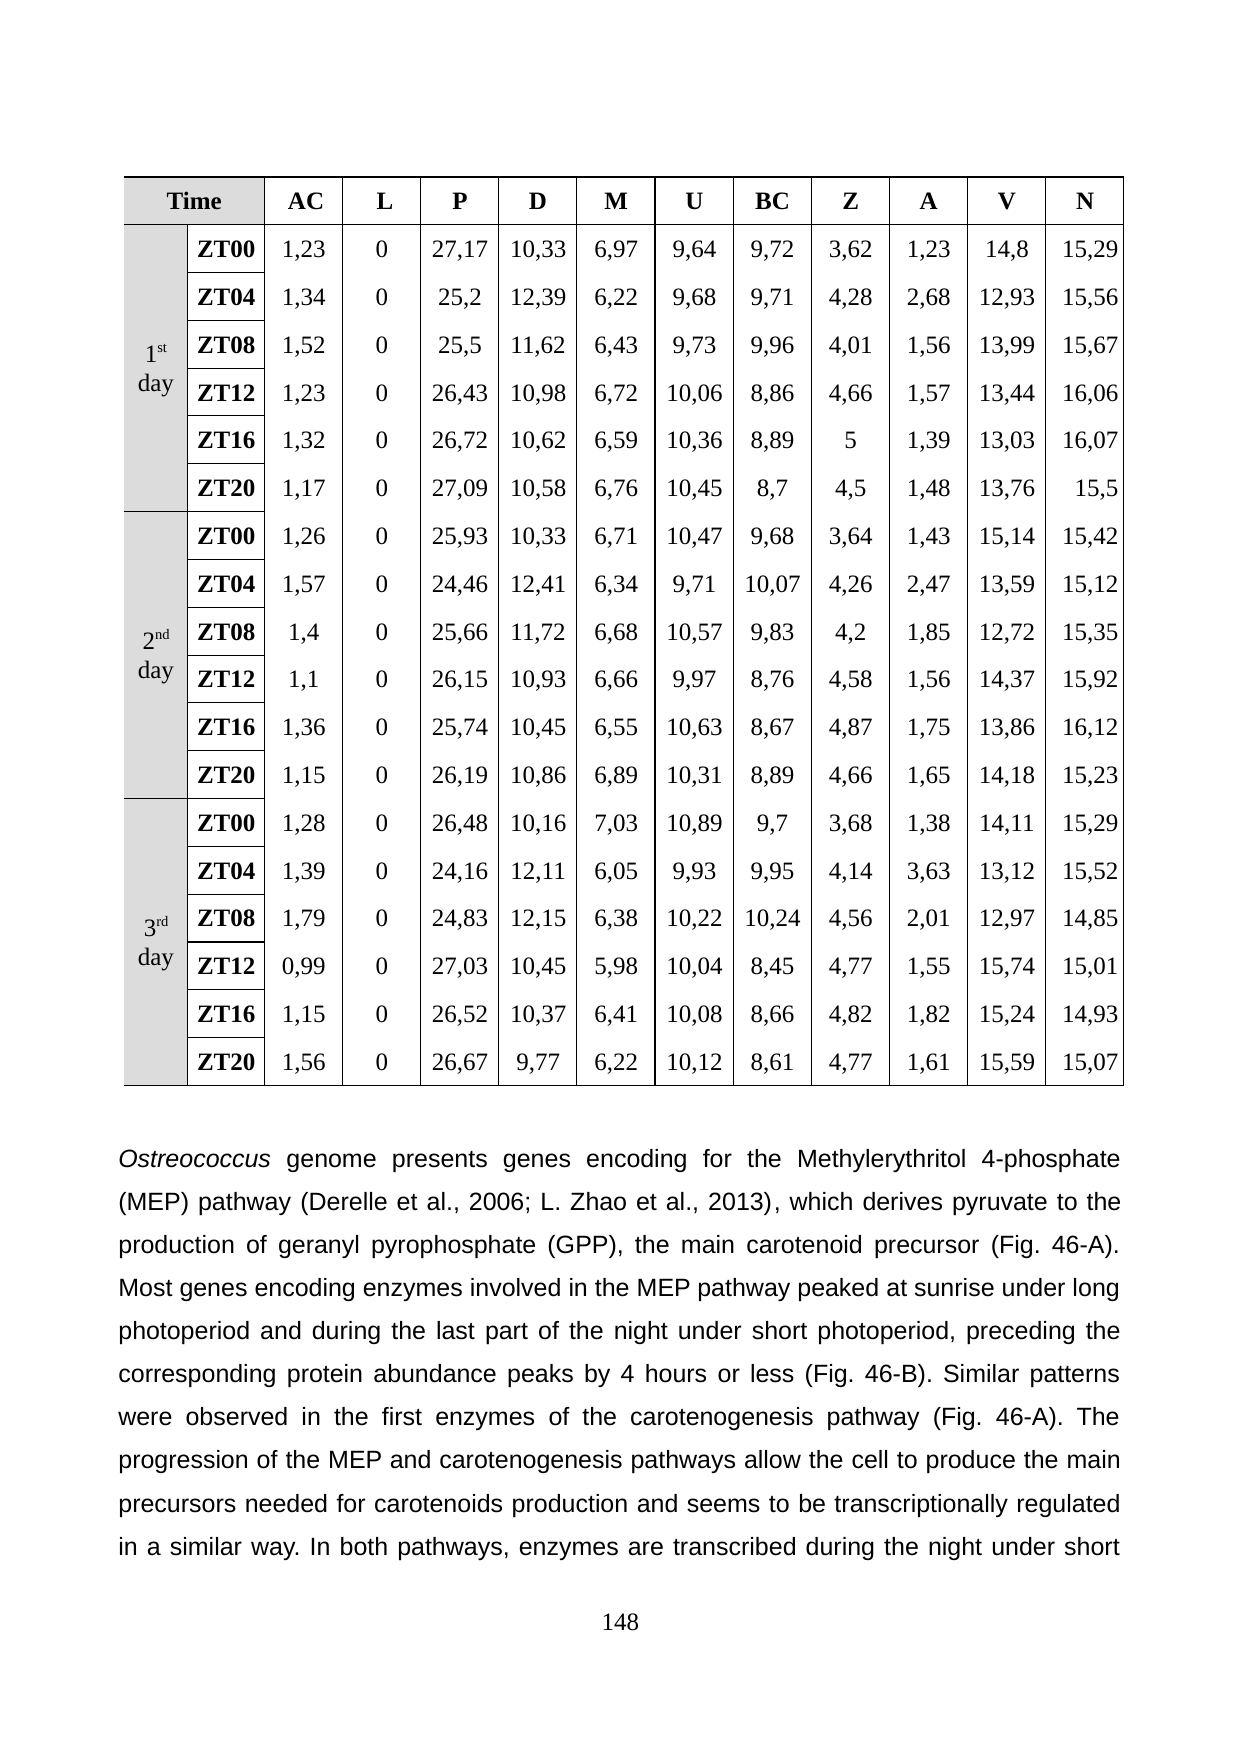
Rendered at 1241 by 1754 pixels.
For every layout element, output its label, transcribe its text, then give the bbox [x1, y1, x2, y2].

table_cell 1,15 [265, 989, 342, 1037]
table_cell 10,06 [656, 368, 733, 415]
table_cell ZT08 [188, 608, 264, 654]
table_cell 4,56 [812, 894, 889, 941]
table_cell 1,56 [890, 320, 967, 368]
table_cell 1,34 [265, 272, 342, 320]
table_cell 9,93 [656, 846, 733, 893]
table_cell ZT20 [188, 751, 264, 798]
table_cell 1,38 [890, 798, 967, 846]
table_cell 14,11 [968, 798, 1045, 846]
table_cell 10,89 [656, 798, 733, 846]
table_cell 26,19 [421, 750, 498, 798]
table_cell 12,39 [499, 272, 576, 320]
table_cell 6,72 [577, 368, 654, 415]
table_cell 5 [812, 415, 889, 463]
table_cell 15,29 [1046, 225, 1123, 272]
table_cell 9,71 [656, 559, 733, 607]
table_cell 10,12 [656, 1037, 733, 1085]
table_cell 27,03 [421, 941, 498, 989]
table_cell 16,12 [1046, 702, 1123, 750]
table_cell ZT20 [188, 464, 264, 511]
table_cell 1,39 [890, 415, 967, 463]
table_cell 9,71 [734, 272, 811, 320]
table_cell 15,35 [1046, 607, 1123, 654]
table_cell 10,04 [656, 941, 733, 989]
table_cell 6,71 [577, 511, 654, 559]
table_cell U [656, 178, 733, 224]
table_cell 15,56 [1046, 272, 1123, 320]
table_cell 4,77 [812, 1037, 889, 1085]
table_cell 10,98 [499, 368, 576, 415]
table_cell 10,33 [499, 225, 576, 272]
table_cell ZT16 [188, 990, 264, 1037]
table_cell 13,44 [968, 368, 1045, 415]
table_cell ZT04 [188, 560, 264, 607]
table_cell 0 [343, 272, 420, 320]
table_cell 15,12 [1046, 559, 1123, 607]
table_cell 9,97 [656, 655, 733, 702]
table_cell 1,1 [265, 655, 342, 702]
table_cell 26,52 [421, 989, 498, 1037]
table_cell 1,57 [265, 559, 342, 607]
table_cell 25,93 [421, 511, 498, 559]
table_cell 16,07 [1046, 415, 1123, 463]
table_cell ZT16 [188, 703, 264, 750]
table_cell 4,2 [812, 607, 889, 654]
table_cell 15,29 [1046, 798, 1123, 846]
table_cell 2,68 [890, 272, 967, 320]
table_cell 6,22 [577, 1037, 654, 1085]
table_cell 0 [343, 368, 420, 415]
table_cell 0 [343, 511, 420, 559]
table_cell 0 [343, 941, 420, 989]
table_cell 4,77 [812, 941, 889, 989]
table_cell 8,67 [734, 702, 811, 750]
table_cell 14,8 [968, 225, 1045, 272]
table_cell 15,59 [968, 1037, 1045, 1085]
table_cell 4,87 [812, 702, 889, 750]
table_cell 9,96 [734, 320, 811, 368]
table_cell 10,45 [656, 463, 733, 511]
table_cell 10,24 [734, 894, 811, 941]
table_cell 6,41 [577, 989, 654, 1037]
table_cell ZT00 [188, 799, 264, 846]
table_cell 10,33 [499, 511, 576, 559]
table_cell 15,67 [1046, 320, 1123, 368]
table_cell 1,43 [890, 511, 967, 559]
table_cell 4,58 [812, 655, 889, 702]
table_cell ZT12 [188, 943, 264, 989]
table_cell 1,61 [890, 1037, 967, 1085]
table_cell 0 [343, 559, 420, 607]
table_cell 26,72 [421, 415, 498, 463]
table_cell 13,12 [968, 846, 1045, 893]
table_cell 14,18 [968, 750, 1045, 798]
table_cell 9,73 [656, 320, 733, 368]
table_cell 2,01 [890, 894, 967, 941]
table_cell 25,2 [421, 272, 498, 320]
table_cell 25,66 [421, 607, 498, 654]
table_cell 12,11 [499, 846, 576, 893]
table_cell 6,05 [577, 846, 654, 893]
table_cell 10,63 [656, 702, 733, 750]
table_cell 12,41 [499, 559, 576, 607]
table_cell 4,28 [812, 272, 889, 320]
table_cell 4,01 [812, 320, 889, 368]
table_cell 9,68 [734, 511, 811, 559]
table_cell 1,23 [265, 225, 342, 272]
table_cell 4,66 [812, 750, 889, 798]
table_cell 0 [343, 846, 420, 893]
table_cell 10,31 [656, 750, 733, 798]
table_cell ZT08 [188, 895, 264, 941]
table_cell 26,67 [421, 1037, 498, 1085]
table_cell 9,95 [734, 846, 811, 893]
table_cell 13,59 [968, 559, 1045, 607]
table_cell 1,56 [890, 655, 967, 702]
table_cell P [421, 178, 498, 224]
table_cell 1,39 [265, 846, 342, 893]
table_cell ZT20 [188, 1038, 264, 1085]
table_cell 6,97 [577, 225, 654, 272]
table_cell 24,16 [421, 846, 498, 893]
table_cell 4,14 [812, 846, 889, 893]
table_cell 8,66 [734, 989, 811, 1037]
table_cell 2nd day [124, 512, 187, 798]
table_cell 13,03 [968, 415, 1045, 463]
table_cell ZT08 [188, 321, 264, 368]
table_cell ZT16 [188, 416, 264, 463]
table_cell 1,79 [265, 894, 342, 941]
table_cell 1st day [124, 225, 187, 511]
table_cell A [890, 178, 967, 224]
table_cell 13,76 [968, 463, 1045, 511]
table_cell 3,68 [812, 798, 889, 846]
table_cell 0 [343, 320, 420, 368]
table_cell 26,43 [421, 368, 498, 415]
table_cell ZT12 [188, 369, 264, 415]
table_cell 8,61 [734, 1037, 811, 1085]
table_cell 8,7 [734, 463, 811, 511]
table_cell 14,93 [1046, 989, 1123, 1037]
table_cell 0,99 [265, 941, 342, 989]
table_cell 15,23 [1046, 750, 1123, 798]
table_cell 24,83 [421, 894, 498, 941]
table_cell 10,58 [499, 463, 576, 511]
table_cell 26,15 [421, 655, 498, 702]
table_cell 0 [343, 655, 420, 702]
table_cell 0 [343, 463, 420, 511]
table_cell 10,08 [656, 989, 733, 1037]
table_cell 3,63 [890, 846, 967, 893]
table_cell 9,77 [499, 1037, 576, 1085]
table_cell 10,22 [656, 894, 733, 941]
table_cell 15,01 [1046, 941, 1123, 989]
table_cell 4,26 [812, 559, 889, 607]
table_cell 10,57 [656, 607, 733, 654]
table_cell 26,48 [421, 798, 498, 846]
table_cell 1,15 [265, 750, 342, 798]
table_cell 15,24 [968, 989, 1045, 1037]
table_cell V [968, 178, 1045, 224]
table_cell 15,14 [968, 511, 1045, 559]
table_cell 1,65 [890, 750, 967, 798]
table_cell 15,52 [1046, 846, 1123, 893]
table_cell L [343, 178, 420, 224]
table_cell 8,86 [734, 368, 811, 415]
table_cell 0 [343, 1037, 420, 1085]
table_cell 25,74 [421, 702, 498, 750]
table_cell 12,97 [968, 894, 1045, 941]
table_cell 9,72 [734, 225, 811, 272]
table_cell 12,93 [968, 272, 1045, 320]
table_cell 3rd day [124, 799, 187, 1085]
table_cell 9,83 [734, 607, 811, 654]
table_cell 4,5 [812, 463, 889, 511]
table_cell 15,42 [1046, 511, 1123, 559]
table_cell 1,28 [265, 798, 342, 846]
table_cell BC [734, 178, 811, 224]
table_cell 1,17 [265, 463, 342, 511]
table_cell 3,64 [812, 511, 889, 559]
table_cell 10,36 [656, 415, 733, 463]
table_cell M [577, 178, 654, 224]
table_cell 1,36 [265, 702, 342, 750]
table_cell 1,82 [890, 989, 967, 1037]
table_cell ZT00 [188, 225, 264, 272]
table_cell 8,45 [734, 941, 811, 989]
table_cell ZT12 [188, 656, 264, 702]
table_cell AC [265, 178, 342, 224]
table_cell 6,66 [577, 655, 654, 702]
table_cell 10,86 [499, 750, 576, 798]
table_cell 16,06 [1046, 368, 1123, 415]
table_cell 0 [343, 750, 420, 798]
table_cell 3,62 [812, 225, 889, 272]
table_cell 0 [343, 607, 420, 654]
table_cell 9,68 [656, 272, 733, 320]
table_cell Time [124, 178, 264, 224]
table_cell 13,99 [968, 320, 1045, 368]
table_cell 12,72 [968, 607, 1045, 654]
table_cell 1,75 [890, 702, 967, 750]
table_cell 6,89 [577, 750, 654, 798]
table_cell 15,07 [1046, 1037, 1123, 1085]
table_cell 4,66 [812, 368, 889, 415]
table_cell ZT04 [188, 273, 264, 320]
table_cell 8,89 [734, 415, 811, 463]
table_cell 24,46 [421, 559, 498, 607]
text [118, 1143, 1122, 1560]
table_cell 0 [343, 989, 420, 1037]
table_cell 1,48 [890, 463, 967, 511]
table_cell 6,68 [577, 607, 654, 654]
table_cell 25,5 [421, 320, 498, 368]
table_cell 6,38 [577, 894, 654, 941]
table_cell Z [812, 178, 889, 224]
table_cell ZT00 [188, 512, 264, 559]
table_cell 10,37 [499, 989, 576, 1037]
table_cell 7,03 [577, 798, 654, 846]
table_cell 1,52 [265, 320, 342, 368]
table_cell 1,32 [265, 415, 342, 463]
table_cell 6,34 [577, 559, 654, 607]
table_cell 1,56 [265, 1037, 342, 1085]
table_cell 6,43 [577, 320, 654, 368]
table_cell 1,85 [890, 607, 967, 654]
table_cell 2,47 [890, 559, 967, 607]
table_cell 11,62 [499, 320, 576, 368]
table_cell 15,92 [1046, 655, 1123, 702]
table_cell 14,85 [1046, 894, 1123, 941]
table_cell 8,89 [734, 750, 811, 798]
table_cell D [499, 178, 576, 224]
table_cell 9,7 [734, 798, 811, 846]
table_cell 10,45 [499, 702, 576, 750]
table_cell 8,76 [734, 655, 811, 702]
table_cell 1,57 [890, 368, 967, 415]
table_cell N [1046, 178, 1123, 224]
table_cell 15,5 [1046, 463, 1123, 511]
table_cell 1,23 [890, 225, 967, 272]
table_cell 10,62 [499, 415, 576, 463]
table_cell 4,82 [812, 989, 889, 1037]
table_cell 1,23 [265, 368, 342, 415]
table_cell 12,15 [499, 894, 576, 941]
table_cell 14,37 [968, 655, 1045, 702]
table_cell 10,07 [734, 559, 811, 607]
table_cell 13,86 [968, 702, 1045, 750]
table_cell 0 [343, 225, 420, 272]
table_cell 10,93 [499, 655, 576, 702]
table_cell 9,64 [656, 225, 733, 272]
table_cell 10,45 [499, 941, 576, 989]
table_cell 0 [343, 894, 420, 941]
table_cell 1,26 [265, 511, 342, 559]
table_cell 0 [343, 415, 420, 463]
table_cell 5,98 [577, 941, 654, 989]
table_cell 1,55 [890, 941, 967, 989]
table_cell 0 [343, 798, 420, 846]
table_cell 6,22 [577, 272, 654, 320]
table_cell 27,09 [421, 463, 498, 511]
table_cell 6,55 [577, 702, 654, 750]
table_cell 10,47 [656, 511, 733, 559]
table_cell 10,16 [499, 798, 576, 846]
table_cell 11,72 [499, 607, 576, 654]
table_cell 6,76 [577, 463, 654, 511]
table_cell 0 [343, 702, 420, 750]
table_cell 1,4 [265, 607, 342, 654]
table_cell 6,59 [577, 415, 654, 463]
table_cell 15,74 [968, 941, 1045, 989]
table_cell ZT04 [188, 847, 264, 893]
table_cell 27,17 [421, 225, 498, 272]
